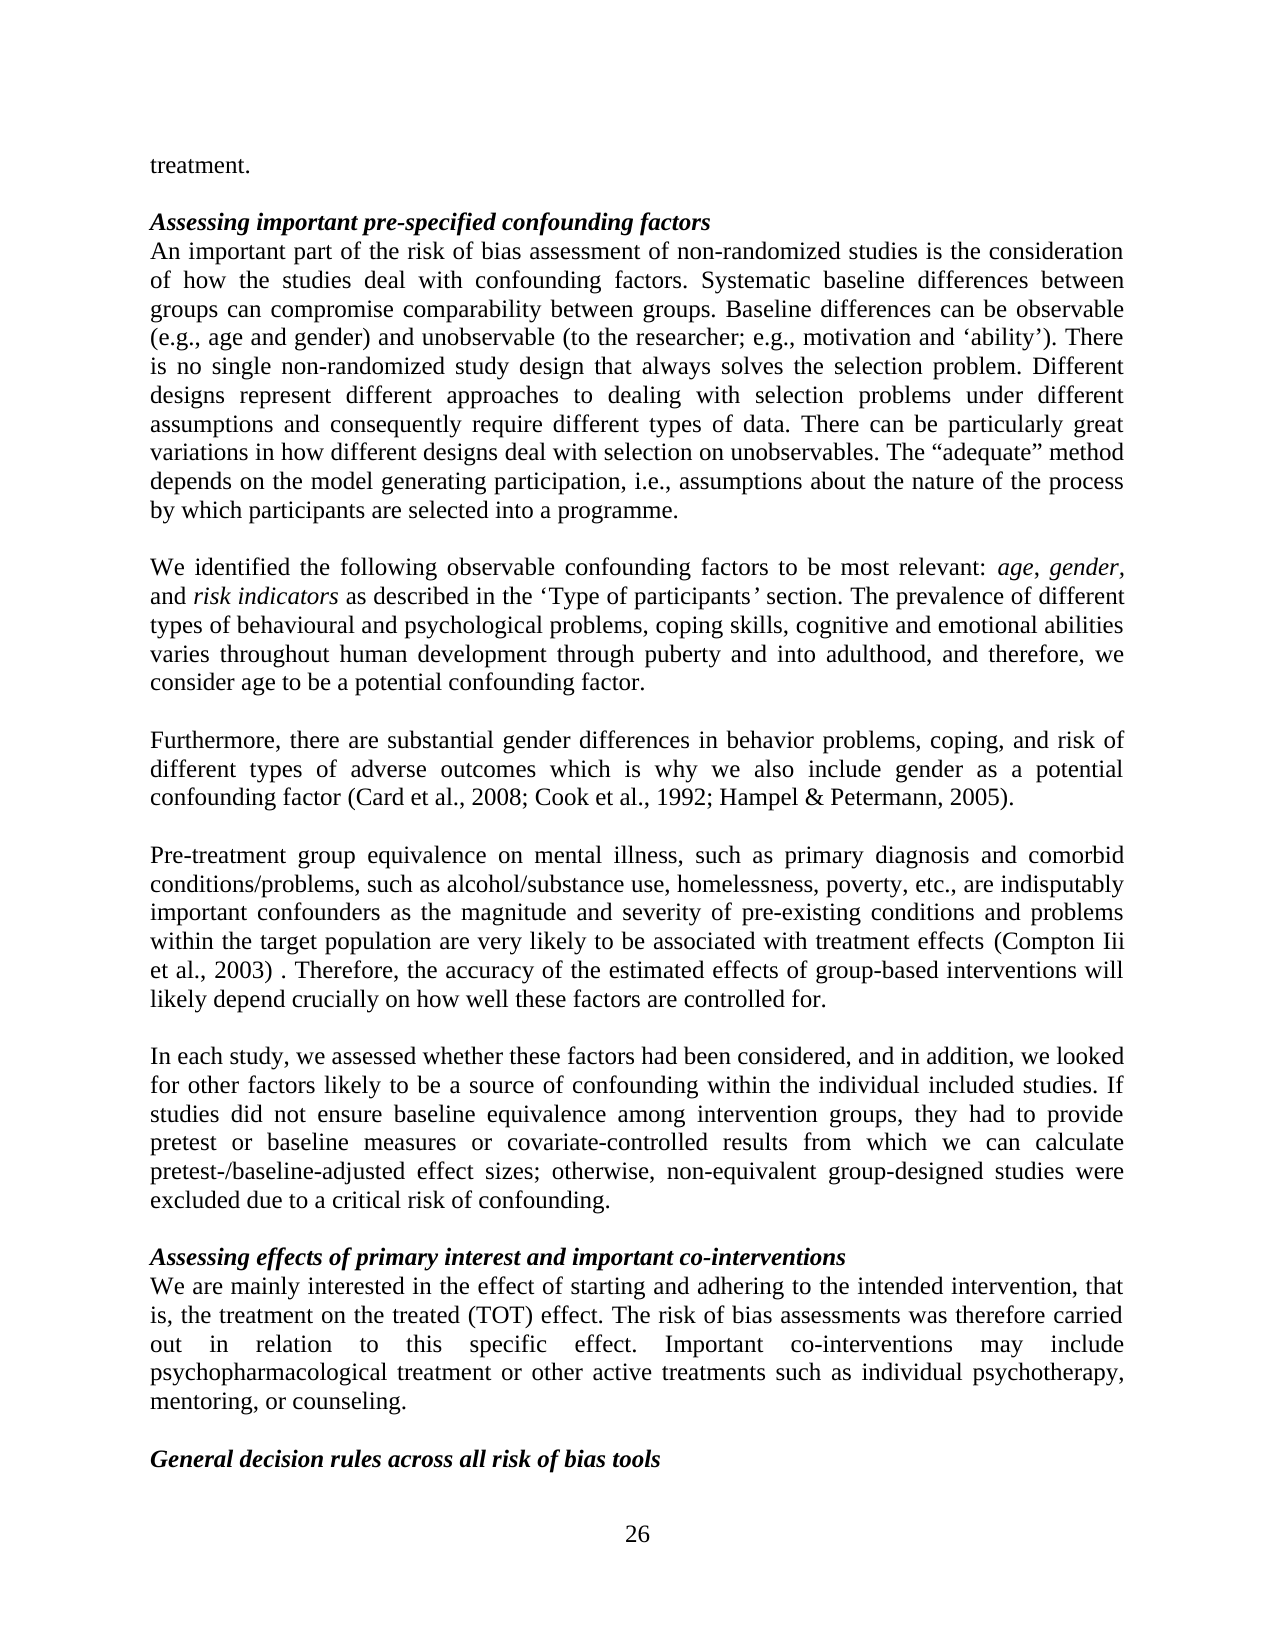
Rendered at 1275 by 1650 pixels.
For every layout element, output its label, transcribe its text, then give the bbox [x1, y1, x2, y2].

text In each study, we assessed whether these factors had been considered, and in addition, we looked for other factors likely to be a source of confounding within the individual included studies. If studies did not ensure baseline equivalence among intervention groups, they had to provide pretest or baseline measures or covariate-controlled results from which we can calculate pretest-/baseline-adjusted effect sizes; otherwise, non-equivalent group-designed studies were excluded due to a critical risk of confounding. [150, 1041, 1125, 1214]
text Pre-treatment group equivalence on mental illness, such as primary diagnosis and comorbid conditions/problems, such as alcohol/substance use, homelessness, poverty, etc., are indisputably important confounders as the magnitude and severity of pre-existing conditions and problems within the target population are very likely to be associated with treatment effects (Compton Iii et al., 2003) . Therefore, the accuracy of the estimated effects of group-based interventions will likely depend crucially on how well these factors are controlled for. [150, 840, 1125, 1012]
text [150, 150, 1125, 207]
subtitle Assessing important pre-specified confounding factors [150, 207, 1125, 236]
text We identified the following observable confounding factors to be most relevant: age, gender, and risk indicators as described in the ‘Type of participants’ section. The prevalence of different types of behavioural and psychological problems, coping skills, cognitive and emotional abilities varies throughout human development through puberty and into adulthood, and therefore, we consider age to be a potential confounding factor. [150, 552, 1125, 696]
subtitle Assessing effects of primary interest and important co-interventions [150, 1242, 1125, 1271]
text An important part of the risk of bias assessment of non-randomized studies is the consideration of how the studies deal with confounding factors. Systematic baseline differences between groups can compromise comparability between groups. Baseline differences can be observable (e.g., age and gender) and unobservable (to the researcher; e.g., motivation and ‘ability’). There is no single non-randomized study design that always solves the selection problem. Different designs represent different approaches to dealing with selection problems under different assumptions and consequently require different types of data. There can be particularly great variations in how different designs deal with selection on unobservables. The “adequate” method depends on the model generating participation, i.e., assumptions about the nature of the process by which participants are selected into a programme. [150, 236, 1125, 524]
text We are mainly interested in the effect of starting and adhering to the intended intervention, that is, the treatment on the treated (TOT) effect. The risk of bias assessments was therefore carried out in relation to this specific effect. Important co-interventions may include psychopharmacological treatment or other active treatments such as individual psychotherapy, mentoring, or counseling. [150, 1271, 1125, 1415]
text Furthermore, there are substantial gender differences in behavior problems, coping, and risk of different types of adverse outcomes which is why we also include gender as a potential confounding factor (Card et al., 2008; Cook et al., 1992; Hampel & Petermann, 2005). [150, 725, 1125, 811]
subtitle General decision rules across all risk of bias tools [150, 1444, 1125, 1472]
